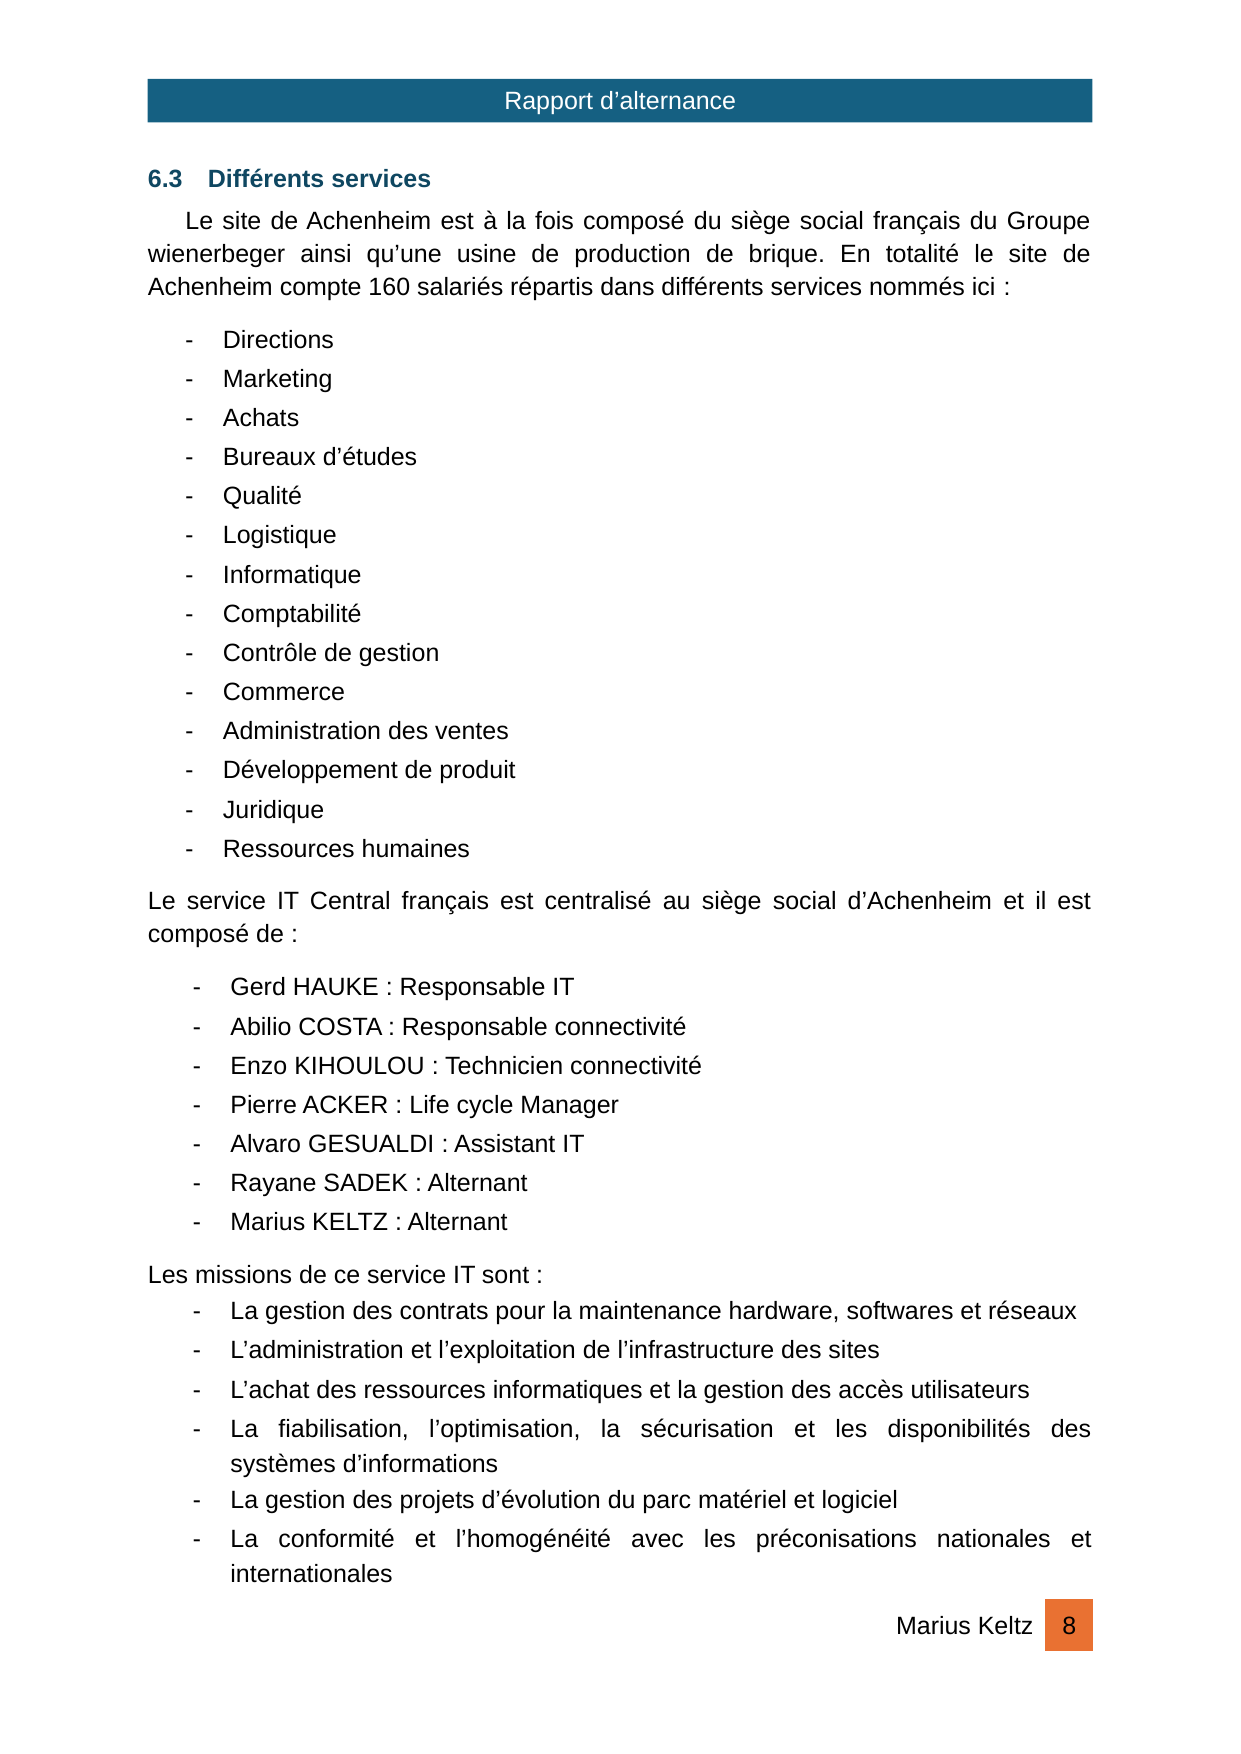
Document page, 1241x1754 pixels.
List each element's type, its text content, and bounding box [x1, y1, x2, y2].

list Achats [185, 400, 1093, 434]
list Bureaux d’études [185, 439, 1093, 473]
list Enzo KIHOULOU : Technicien connectivité [193, 1047, 1093, 1081]
list Contrôle de gestion [185, 635, 1093, 669]
list Qualité [185, 478, 1093, 512]
list Commerce [185, 674, 1093, 708]
list L’administration et l’exploitation de l’infrastructure des sites [193, 1332, 1093, 1366]
text Le service IT Central français est centralisé au siège social d’Achenheim et il est composé de : [148, 886, 1093, 948]
list Comptabilité [185, 596, 1093, 629]
list Abilio COSTA : Responsable connectivité [193, 1008, 1093, 1042]
list Alvaro GESUALDI : Assistant IT [193, 1126, 1093, 1160]
subtitle Différents services [148, 164, 1093, 193]
text Les missions de ce service IT sont : [148, 1260, 1093, 1289]
list Marius KELTZ : Alternant [193, 1204, 1093, 1238]
list Logistique [185, 517, 1093, 551]
list La conformité et l’homogénéité avec les préconisations nationales et internationales [193, 1521, 1093, 1588]
list Pierre ACKER : Life cycle Manager [193, 1087, 1093, 1121]
list La gestion des contrats pour la maintenance hardware, softwares et réseaux [193, 1293, 1093, 1327]
text Le site de Achenheim est à la fois composé du siège social français du Groupe wienerbeger ainsi qu’une usine de production de brique. En totalité le site de Achenheim compte 160 salariés répartis dans différents services nommés ici : [148, 206, 1093, 300]
list Administration des ventes [185, 713, 1093, 747]
list La fiabilisation, l’optimisation, la sécurisation et les disponibilités des systèmes d’informations [193, 1410, 1093, 1477]
list Directions [185, 321, 1093, 355]
list Gerd HAUKE : Responsable IT [193, 969, 1093, 1003]
list Marketing [185, 361, 1093, 394]
list Juridique [185, 791, 1093, 825]
list L’achat des ressources informatiques et la gestion des accès utilisateurs [193, 1371, 1093, 1405]
list Développement de produit [185, 752, 1093, 786]
list La gestion des projets d’évolution du parc matériel et logiciel [193, 1482, 1093, 1516]
list Ressources humaines [185, 831, 1093, 864]
list Rayane SADEK : Alternant [193, 1165, 1093, 1199]
list Informatique [185, 556, 1093, 590]
